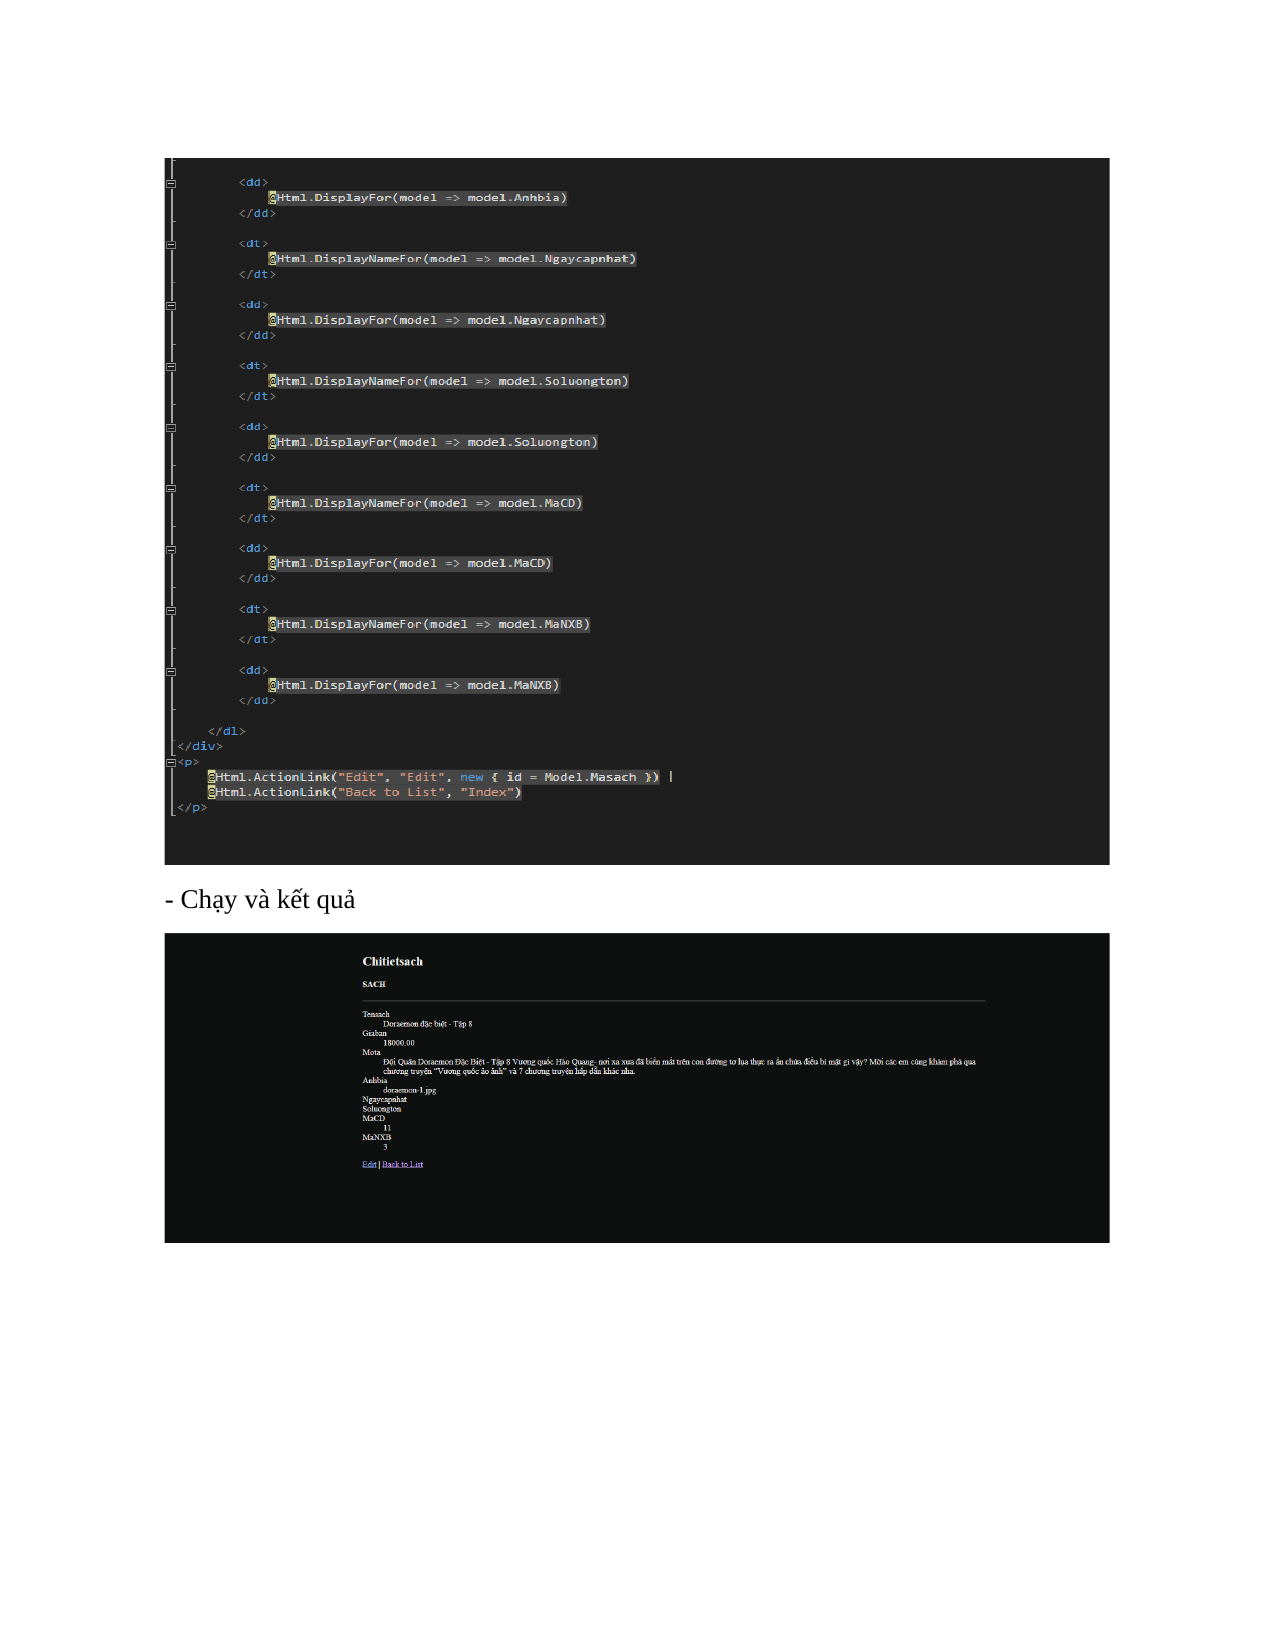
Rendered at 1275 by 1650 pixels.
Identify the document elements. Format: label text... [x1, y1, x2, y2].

picture [164, 158, 1110, 865]
text - Chạy và kết quả [164, 883, 1169, 914]
picture [164, 933, 1110, 1243]
